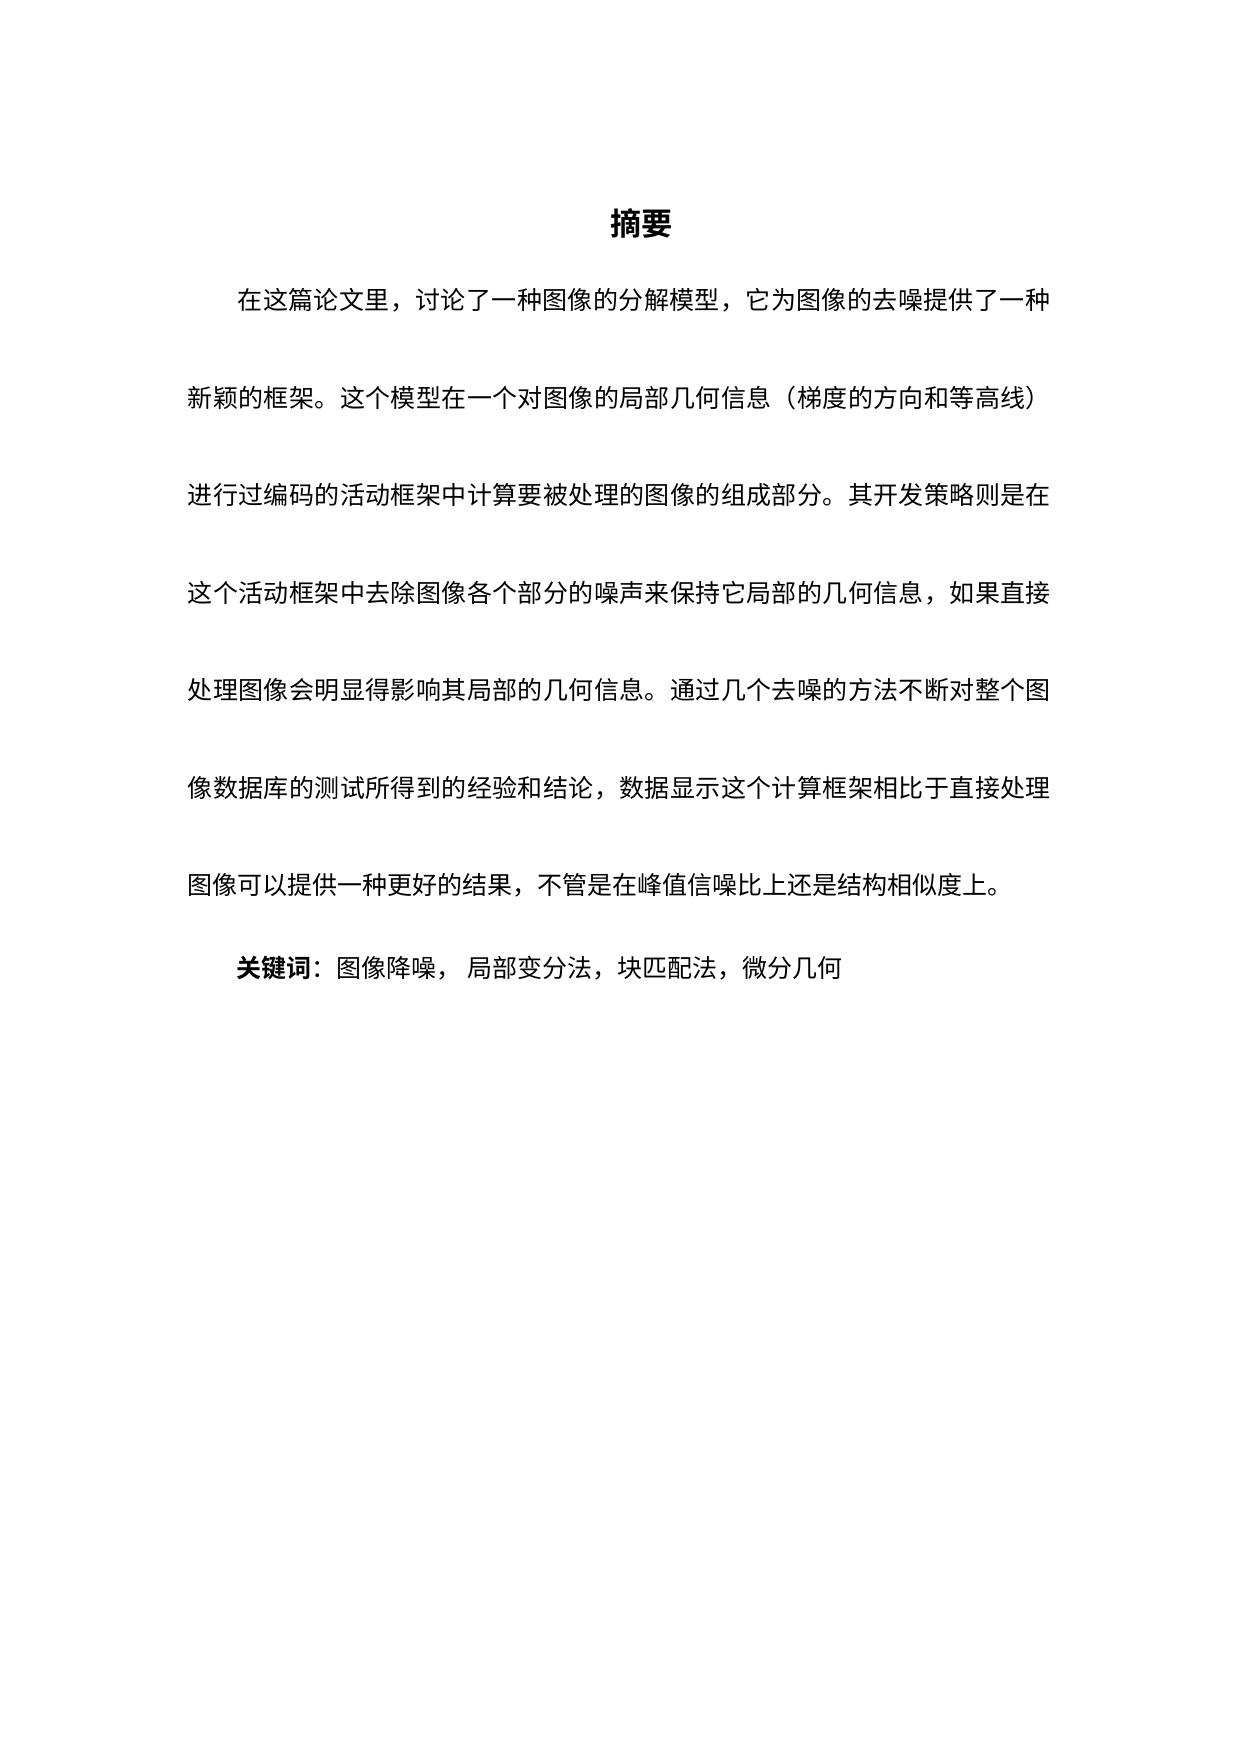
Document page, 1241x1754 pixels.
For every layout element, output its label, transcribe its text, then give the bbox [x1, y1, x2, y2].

text 在这篇论文里，讨论了一种图像的分解模型，它为图像的去噪提供了一种新颖的框架。这个模型在一个对图像的局部几何信息（梯度的方向和等高线）进行过编码的活动框架中计算要被处理的图像的组成部分。其开发策略则是在这个活动框架中去除图像各个部分的噪声来保持它局部的几何信息，如果直接处理图像会明显得影响其局部的几何信息。通过几个去噪的方法不断对整个图像数据库的测试所得到的经验和结论，数据显示这个计算框架相比于直接处理图像可以提供一种更好的结果，不管是在峰值信噪比上还是结构相似度上。 [187, 266, 1053, 916]
text 关键词：图像降噪， 局部变分法，块匹配法，微分几何 [187, 934, 1053, 999]
title 摘要 [187, 189, 1053, 254]
